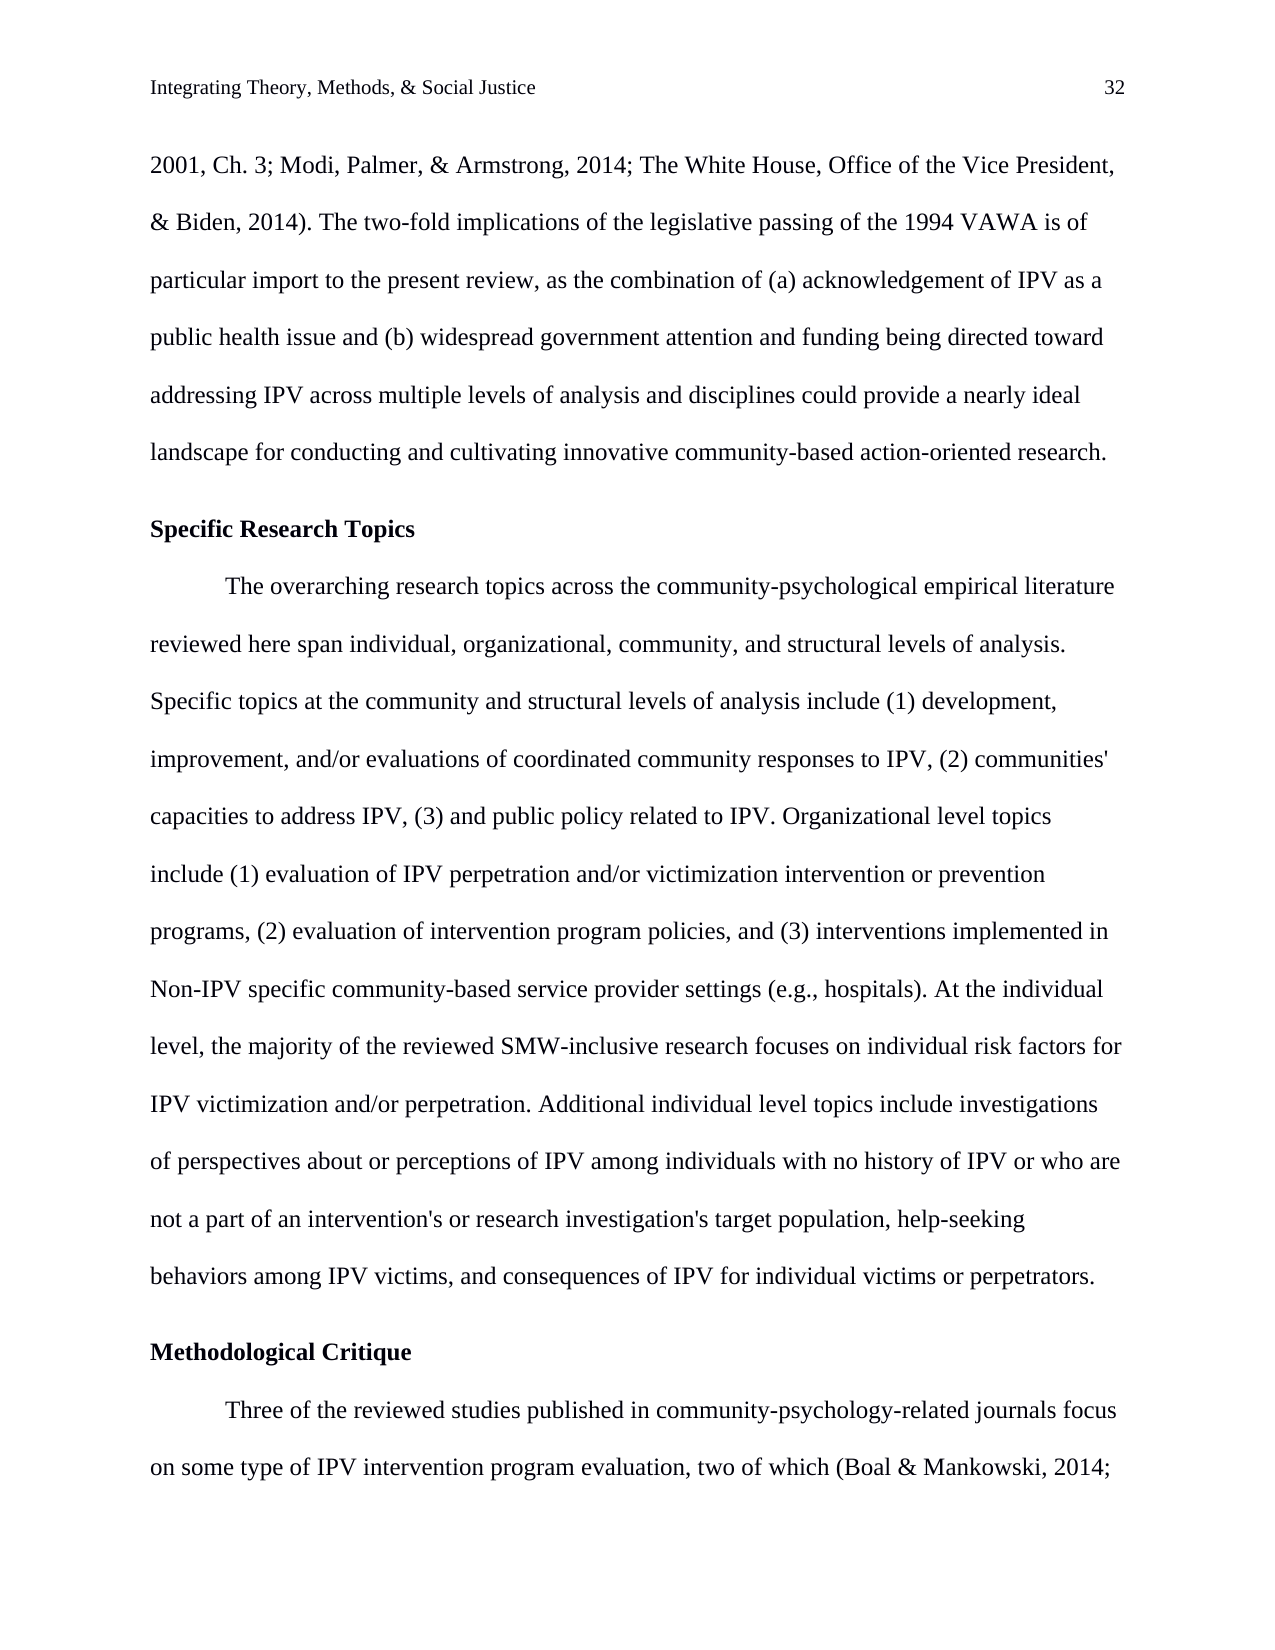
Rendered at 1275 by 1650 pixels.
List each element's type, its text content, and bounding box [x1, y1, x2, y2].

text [150, 150, 1125, 466]
subtitle Specific Research Topics [150, 514, 1125, 542]
text The overarching research topics across the community-psychological empirical literature reviewed here span individual, organizational, community, and structural levels of analysis. Specific topics at the community and structural levels of analysis include (1) development, improvement, and/or evaluations of coordinated community responses to IPV, (2) communities' capacities to address IPV, (3) and public policy related to IPV. Organizational level topics include (1) evaluation of IPV perpetration and/or victimization intervention or prevention programs, (2) evaluation of intervention program policies, and (3) interventions implemented in Non-IPV specific community-based service provider settings (e.g., hospitals). At the individual level, the majority of the reviewed SMW-inclusive research focuses on individual risk factors for IPV victimization and/or perpetration. Additional individual level topics include investigations of perspectives about or perceptions of IPV among individuals with no history of IPV or who are not a part of an intervention's or research investigation's target population, help-seeking behaviors among IPV victims, and consequences of IPV for individual victims or perpetrators. [150, 571, 1125, 1290]
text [150, 1395, 1125, 1481]
subtitle Methodological Critique [150, 1337, 1125, 1366]
